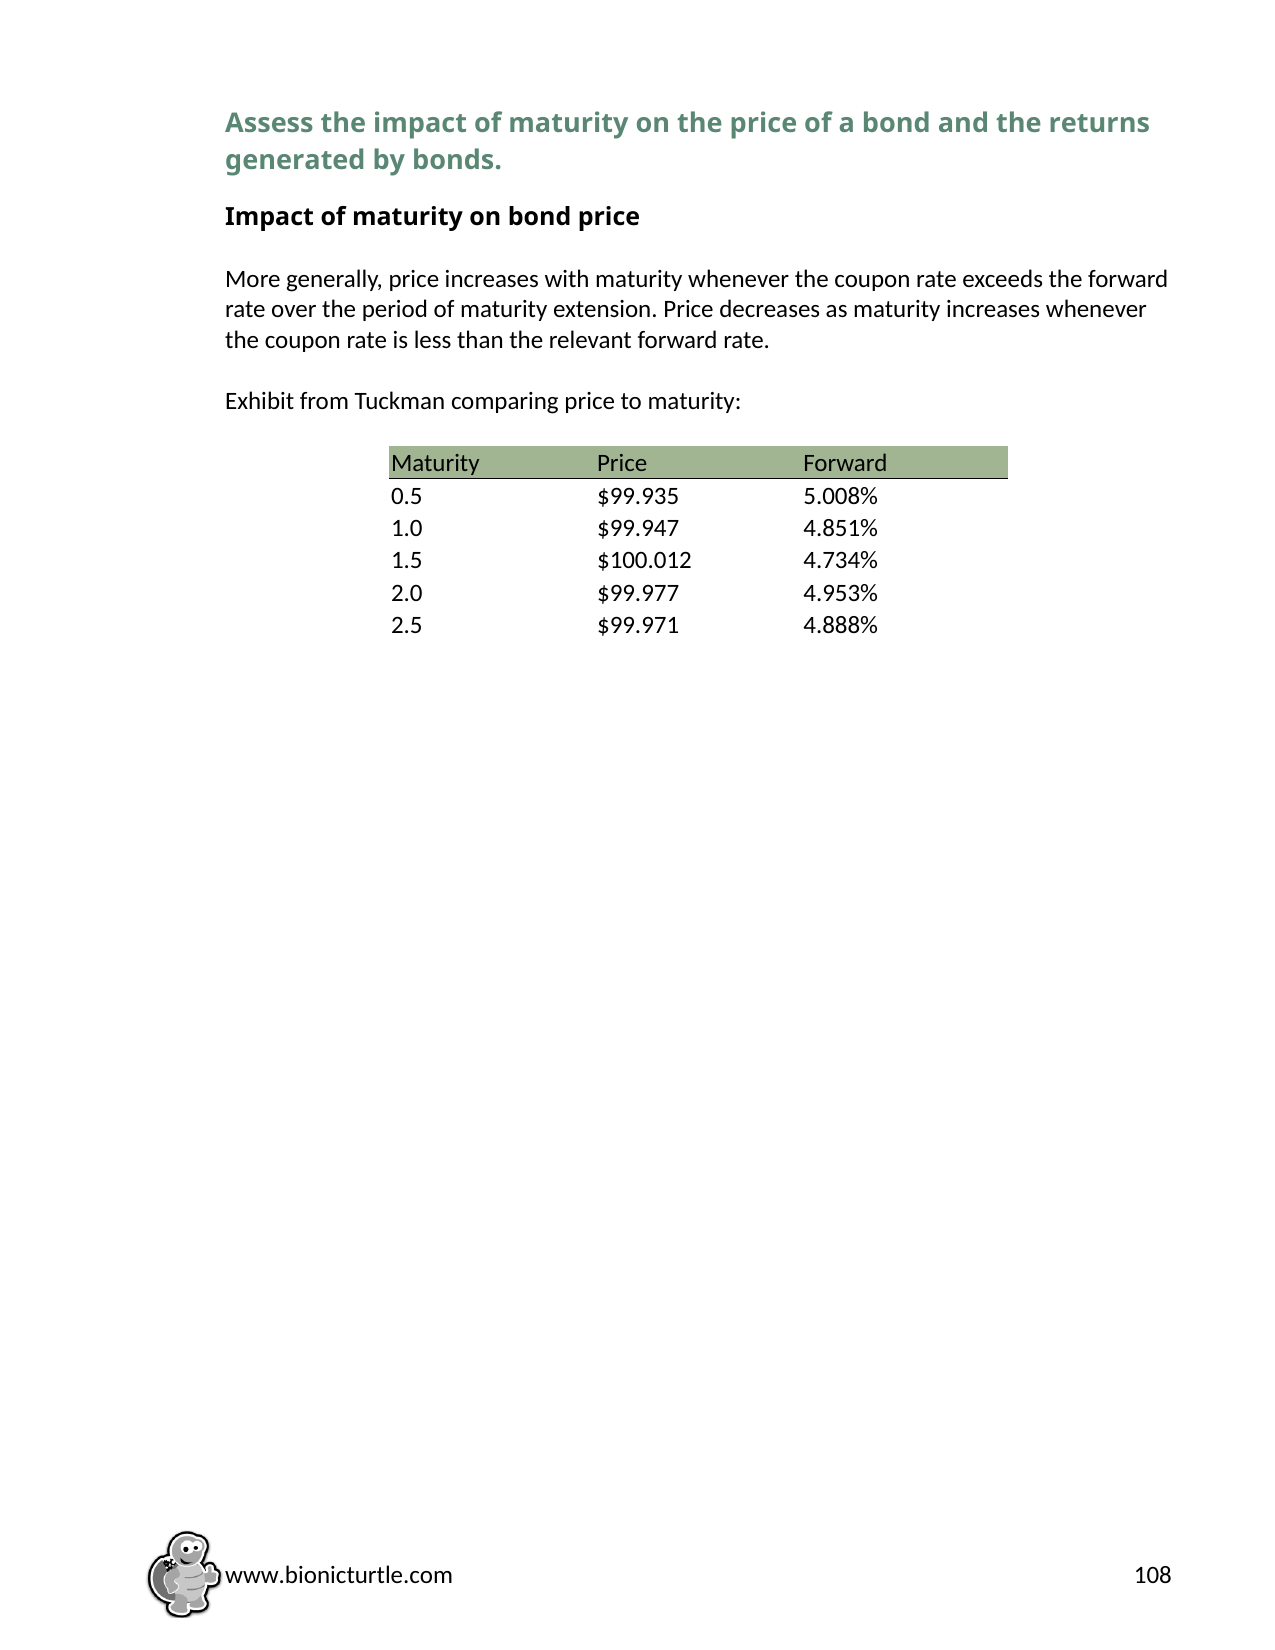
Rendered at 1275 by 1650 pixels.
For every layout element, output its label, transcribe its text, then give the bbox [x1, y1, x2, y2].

subtitle Assess the impact of maturity on the price of a bond and the returns generated by bonds. [225, 103, 1172, 177]
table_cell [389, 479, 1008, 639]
text Exhibit from Tuckman comparing price to maturity: [225, 385, 1172, 415]
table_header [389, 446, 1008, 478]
subtitle Impact of maturity on bond price [225, 198, 1172, 232]
text More generally, price increases with maturity whenever the coupon rate exceeds the forward rate over the period of maturity extension. Price decreases as maturity increases whenever the coupon rate is less than the relevant forward rate. [225, 263, 1172, 354]
